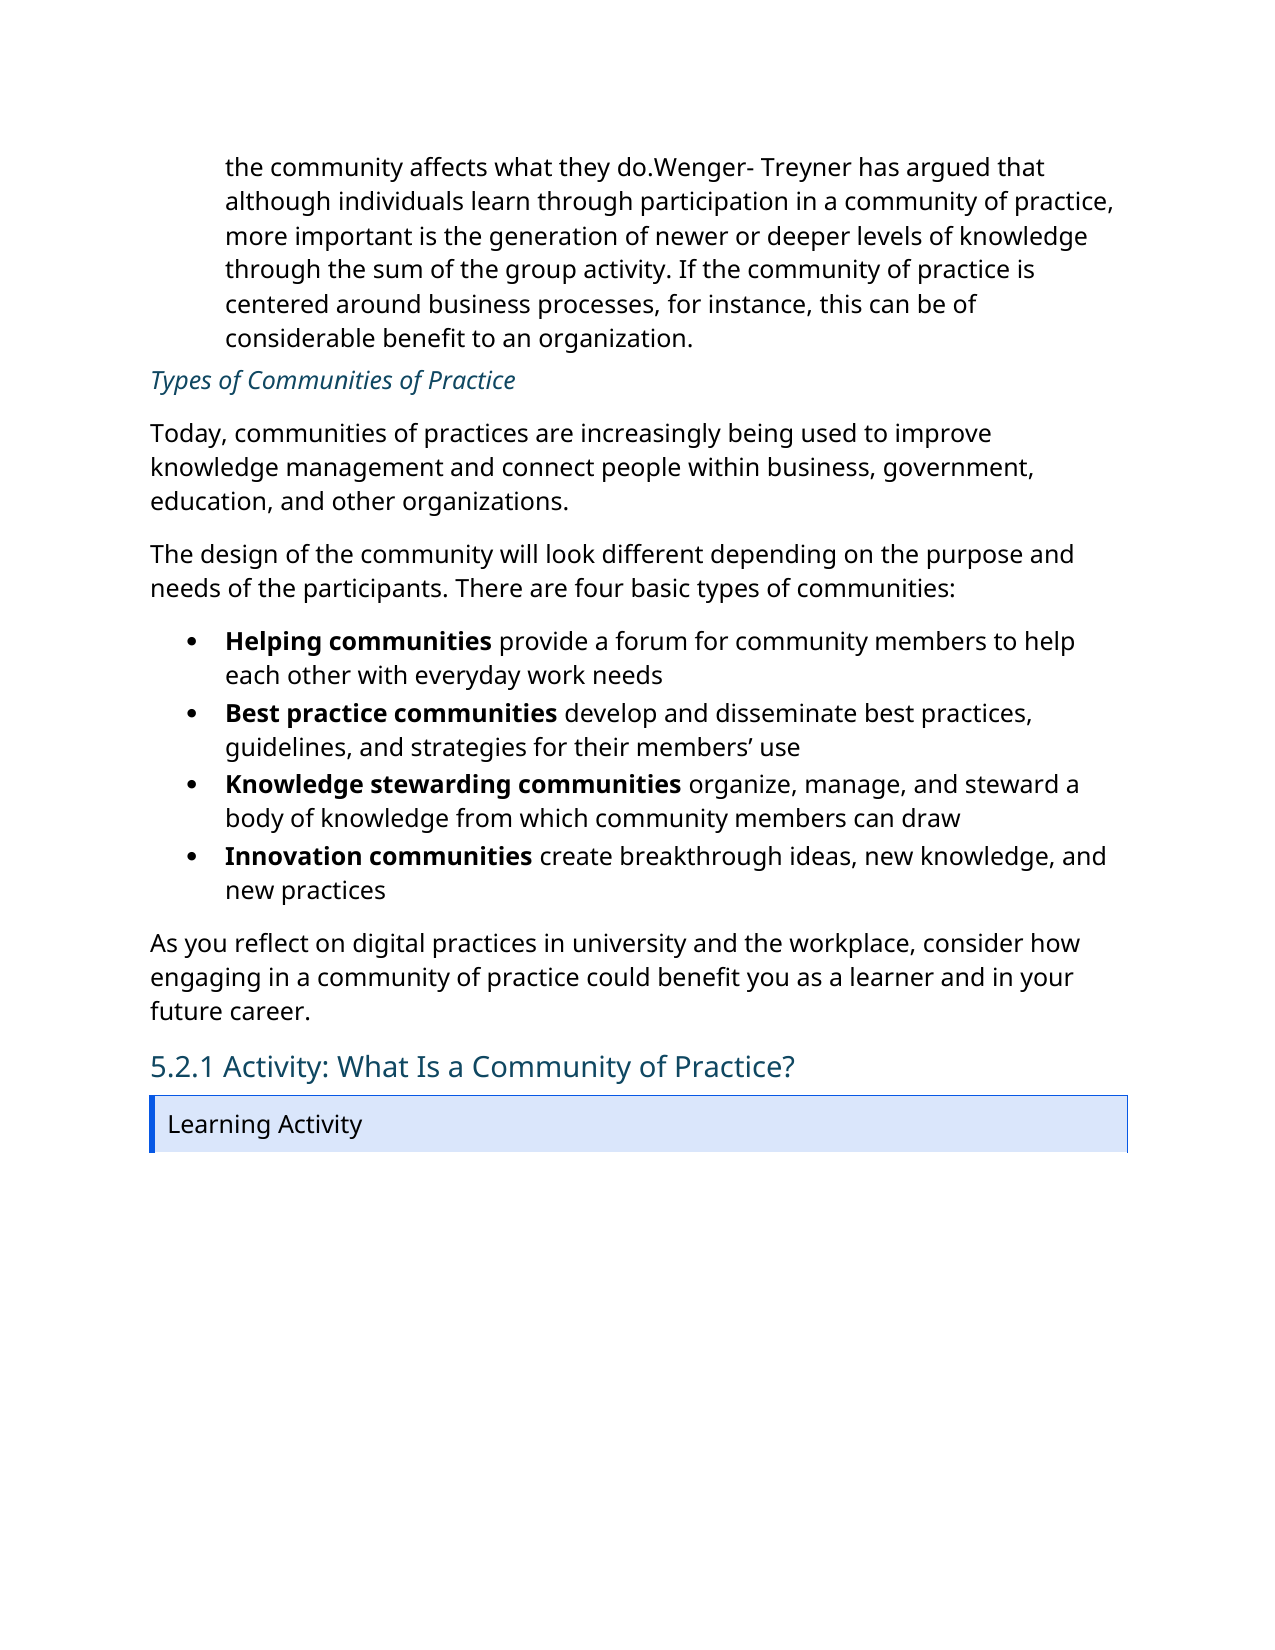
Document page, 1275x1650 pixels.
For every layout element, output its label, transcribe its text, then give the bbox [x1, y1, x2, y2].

list Knowledge stewarding communities organize, manage, and steward a body of knowledge from which community members can draw [187, 767, 1125, 835]
text Today, communities of practices are increasingly being used to improve knowledge management and connect people within business, government, education, and other organizations. [150, 416, 1125, 518]
subtitle 5.2.1 Activity: What Is a Community of Practice? [150, 1047, 1125, 1086]
text As you reflect on digital practices in university and the workplace, consider how engaging in a community of practice could benefit you as a learner and in your future career. [150, 926, 1125, 1028]
list Helping communities provide a forum for community members to help each other with everyday work needs [187, 623, 1125, 691]
list Innovation communities create breakthrough ideas, new knowledge, and new practices [187, 839, 1125, 907]
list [187, 150, 1125, 354]
text The design of the community will look different depending on the purpose and needs of the participants. There are four basic types of communities: [150, 536, 1125, 604]
subtitle Types of Communities of Practice [150, 363, 1125, 397]
list Best practice communities develop and disseminate best practices, guidelines, and strategies for their members’ use [187, 695, 1125, 763]
table_header Learning Activity [155, 1096, 1127, 1152]
